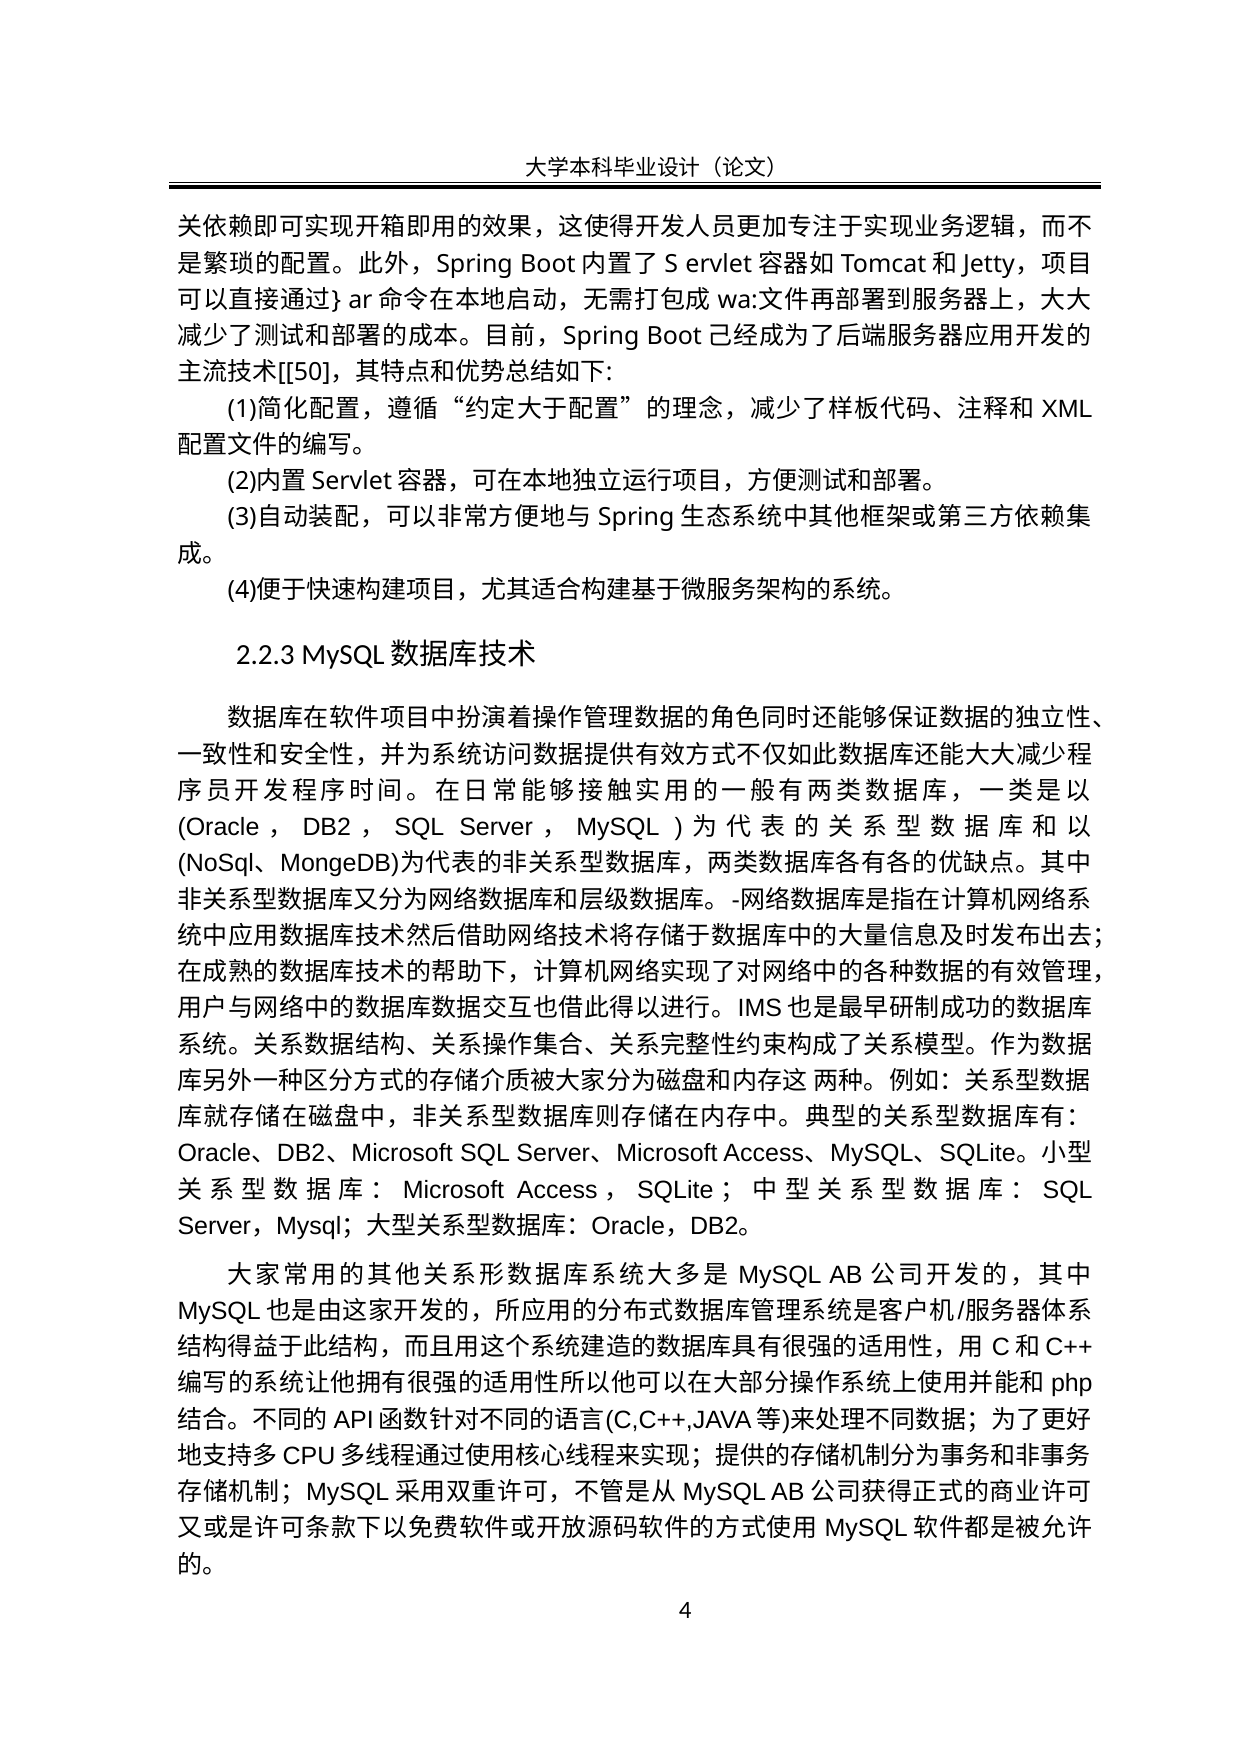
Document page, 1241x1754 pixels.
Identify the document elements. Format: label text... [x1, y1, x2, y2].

text (1)简化配置，遵循“约定大于配置”的理念，减少了样板代码、注释和XML配置文件的编写。 [177, 388, 1092, 461]
text (2)内置Servlet容器，可在本地独立运行项目，方便测试和部署。 [177, 461, 1092, 497]
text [177, 207, 1092, 388]
subtitle 2.2.3 MySQL数据库技术 [177, 631, 1092, 673]
text 大家常用的其他关系形数据库系统大多是MySQL AB公司开发的，其中MySQL也是由这家开发的，所应用的分布式数据库管理系统是客户机/服务器体系结构得益于此结构，而且用这个系统建造的数据库具有很强的适用性，用C和C++编写的系统让他拥有很强的适用性所以他可以在大部分操作系统上使用并能和php结合。不同的API函数针对不同的语言(C,C++,JAVA等)来处理不同数据；为了更好地支持多CPU多线程通过使用核心线程来实现；提供的存储机制分为事务和非事务存储机制；MySQL采用双重许可，不管是从MySQL AB公司获得正式的商业许可又或是许可条款下以免费软件或开放源码软件的方式使用MySQL软件都是被允许的。 [177, 1254, 1092, 1580]
text (4)便于快速构建项目，尤其适合构建基于微服务架构的系统。 [177, 569, 1092, 606]
text 数据库在软件项目中扮演着操作管理数据的角色同时还能够保证数据的独立性、一致性和安全性，并为系统访问数据提供有效方式不仅如此数据库还能大大减少程序员开发程序时间。在日常能够接触实用的一般有两类数据库，一类是以(Oracle，DB2，SQL Server，MySQL )为代表的关系型数据库和以(NoSql、MongeDB)为代表的非关系型数据库，两类数据库各有各的优缺点。其中非关系型数据库又分为网络数据库和层级数据库。-网络数据库是指在计算机网络系统中应用数据库技术然后借助网络技术将存储于数据库中的大量信息及时发布出去；在成熟的数据库技术的帮助下，计算机网络实现了对网络中的各种数据的有效管理，用户与网络中的数据库数据交互也借此得以进行。IMS也是最早研制成功的数据库系统。关系数据结构、关系操作集合、关系完整性约束构成了关系模型。作为数据库另外一种区分方式的存储介质被大家分为磁盘和内存这 两种。例如：关系型数据库就存储在磁盘中，非关系型数据库则存储在内存中。典型的关系型数据库有：Oracle、DB2、Microsoft SQL Server、Microsoft Access、MySQL、SQLite。小型关系型数据库：Microsoft Access，SQLite；中型关系型数据库：SQL Server，Mysql；大型关系型数据库：Oracle，DB2。 [177, 698, 1092, 1242]
text (3)自动装配，可以非常方便地与Spring生态系统中其他框架或第三方依赖集成。 [177, 497, 1092, 569]
